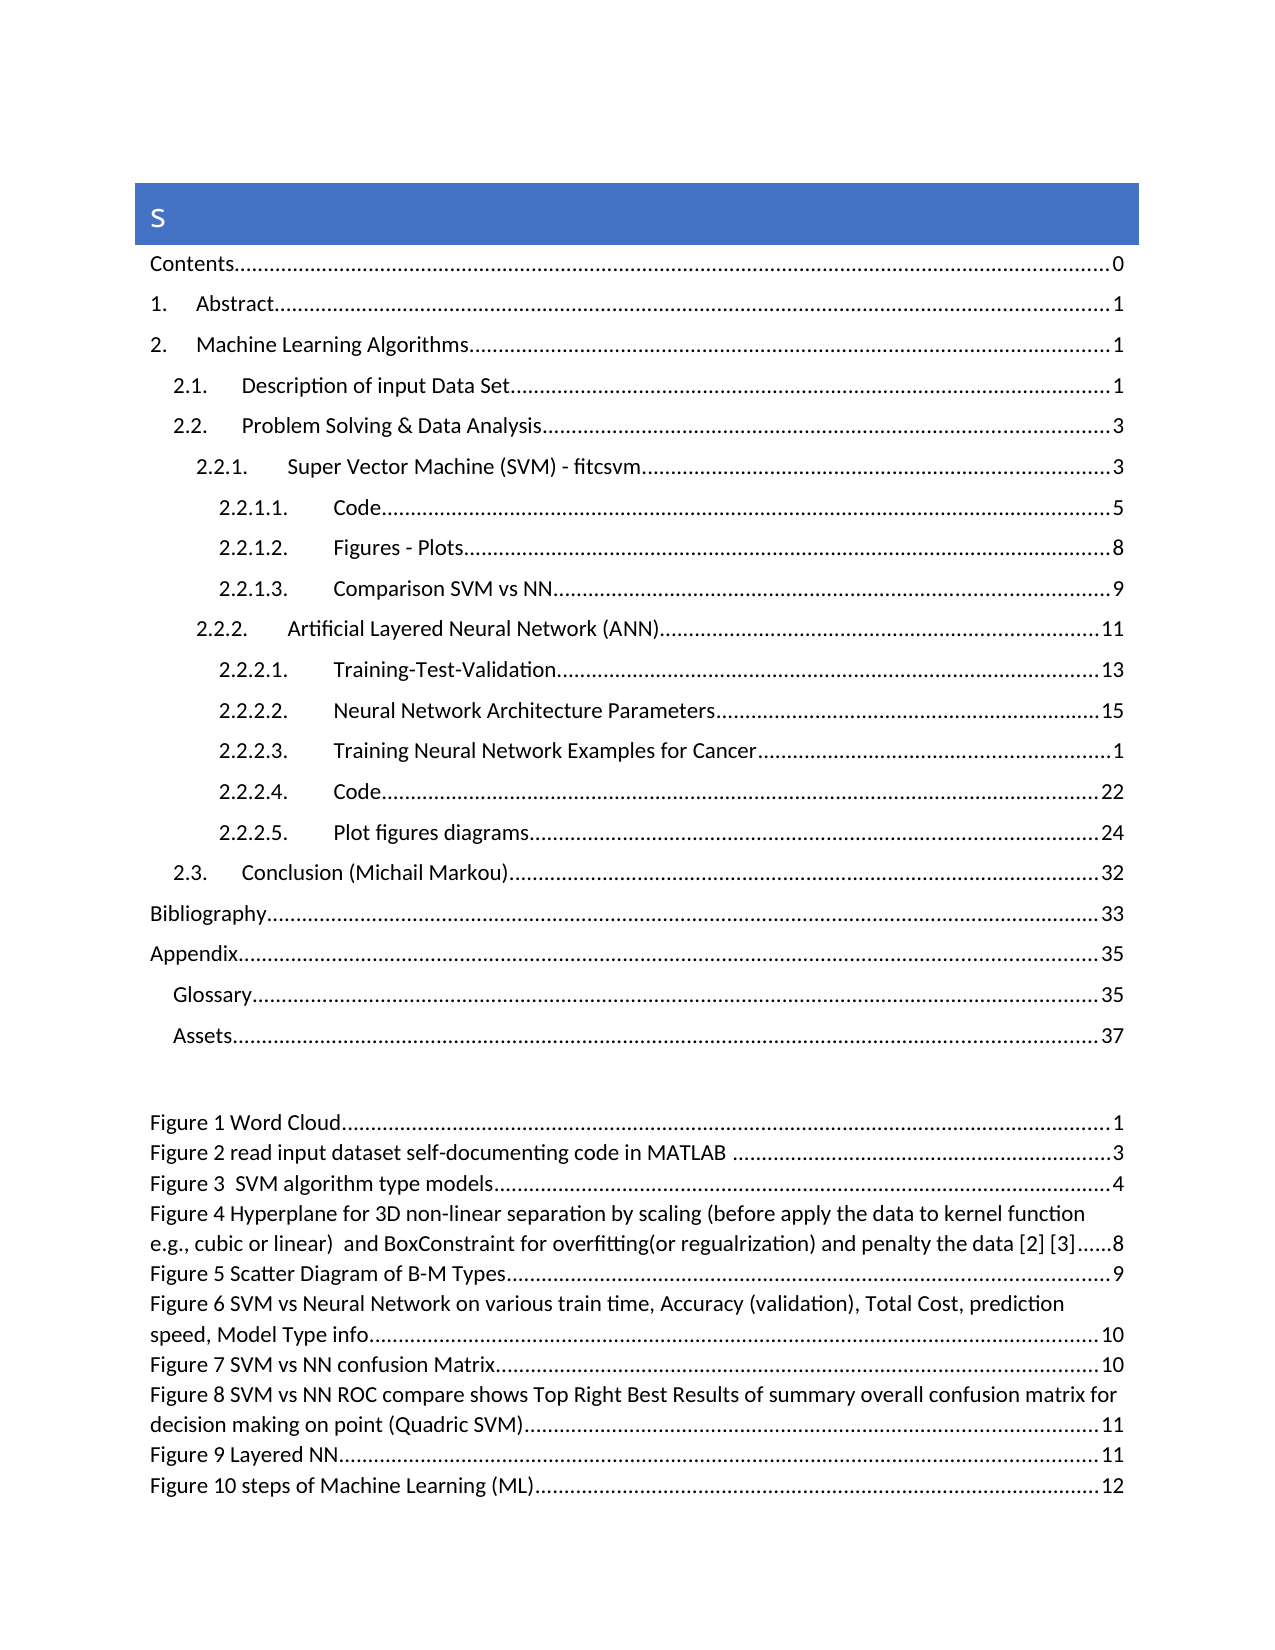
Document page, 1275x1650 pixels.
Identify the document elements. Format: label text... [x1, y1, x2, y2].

text Figure 7 SVM vs NN confusion Matrix 10 [150, 1350, 1125, 1378]
text Figure 4 Hyperplane for 3D non-linear separation by scaling (before apply the data to kernel function e.g., cubic or linear) and BoxConstraint for overfitting(or regualrization) and penalty the data [2] [3] 8 [150, 1199, 1125, 1257]
text Figure 8 SVM vs NN ROC compare shows Top Right Best Results of summary overall confusion matrix for decision making on point (Quadric SVM) 11 [150, 1380, 1125, 1438]
text Figure 10 steps of Machine Learning (ML) 12 [150, 1471, 1125, 1499]
text Figure 6 SVM vs Neural Network on various train time, Accuracy (validation), Total Cost, prediction speed, Model Type info 10 [150, 1289, 1125, 1348]
text Figure 3 SVM algorithm type models 4 [150, 1169, 1125, 1197]
text Figure 9 Layered NN 11 [150, 1441, 1125, 1469]
text Figure 5 Scatter Diagram of B-M Types 9 [150, 1259, 1125, 1287]
text Figure 2 read input dataset self-documenting code in MATLAB 3 [150, 1138, 1125, 1167]
text Figure 1 Word Cloud 1 [150, 1108, 1125, 1136]
